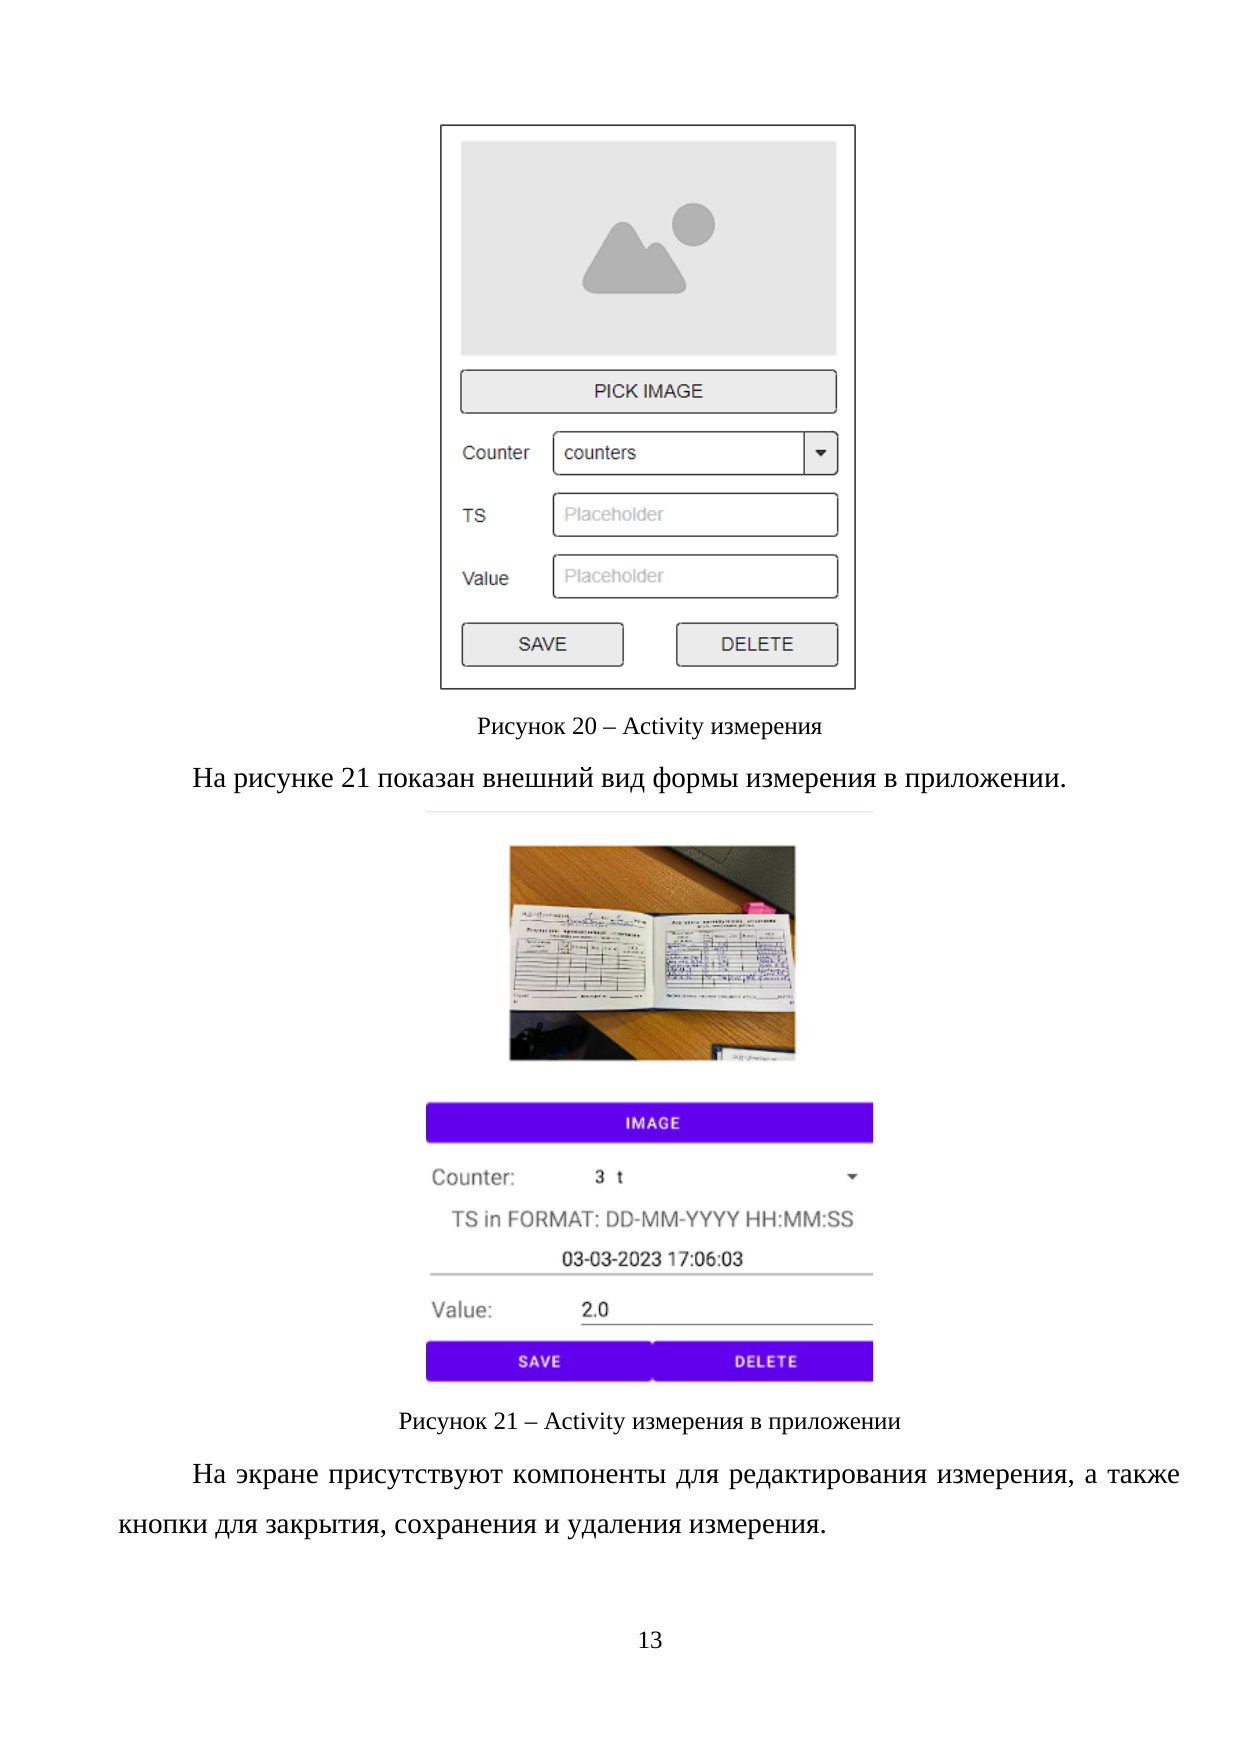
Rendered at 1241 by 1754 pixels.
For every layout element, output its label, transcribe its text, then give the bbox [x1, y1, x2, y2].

picture [435, 118, 864, 695]
text Рисунок 20 – Activity измерения [118, 711, 1181, 740]
picture [426, 811, 874, 1390]
text Рисунок 21 – Activity измерения в приложении [118, 1406, 1181, 1435]
text На экране присутствуют компоненты для редактирования измерения, а также кнопки для закрытия, сохранения и удаления измерения. [118, 1456, 1181, 1540]
text На рисунке 21 показан внешний вид формы измерения в приложении. [118, 761, 1181, 794]
